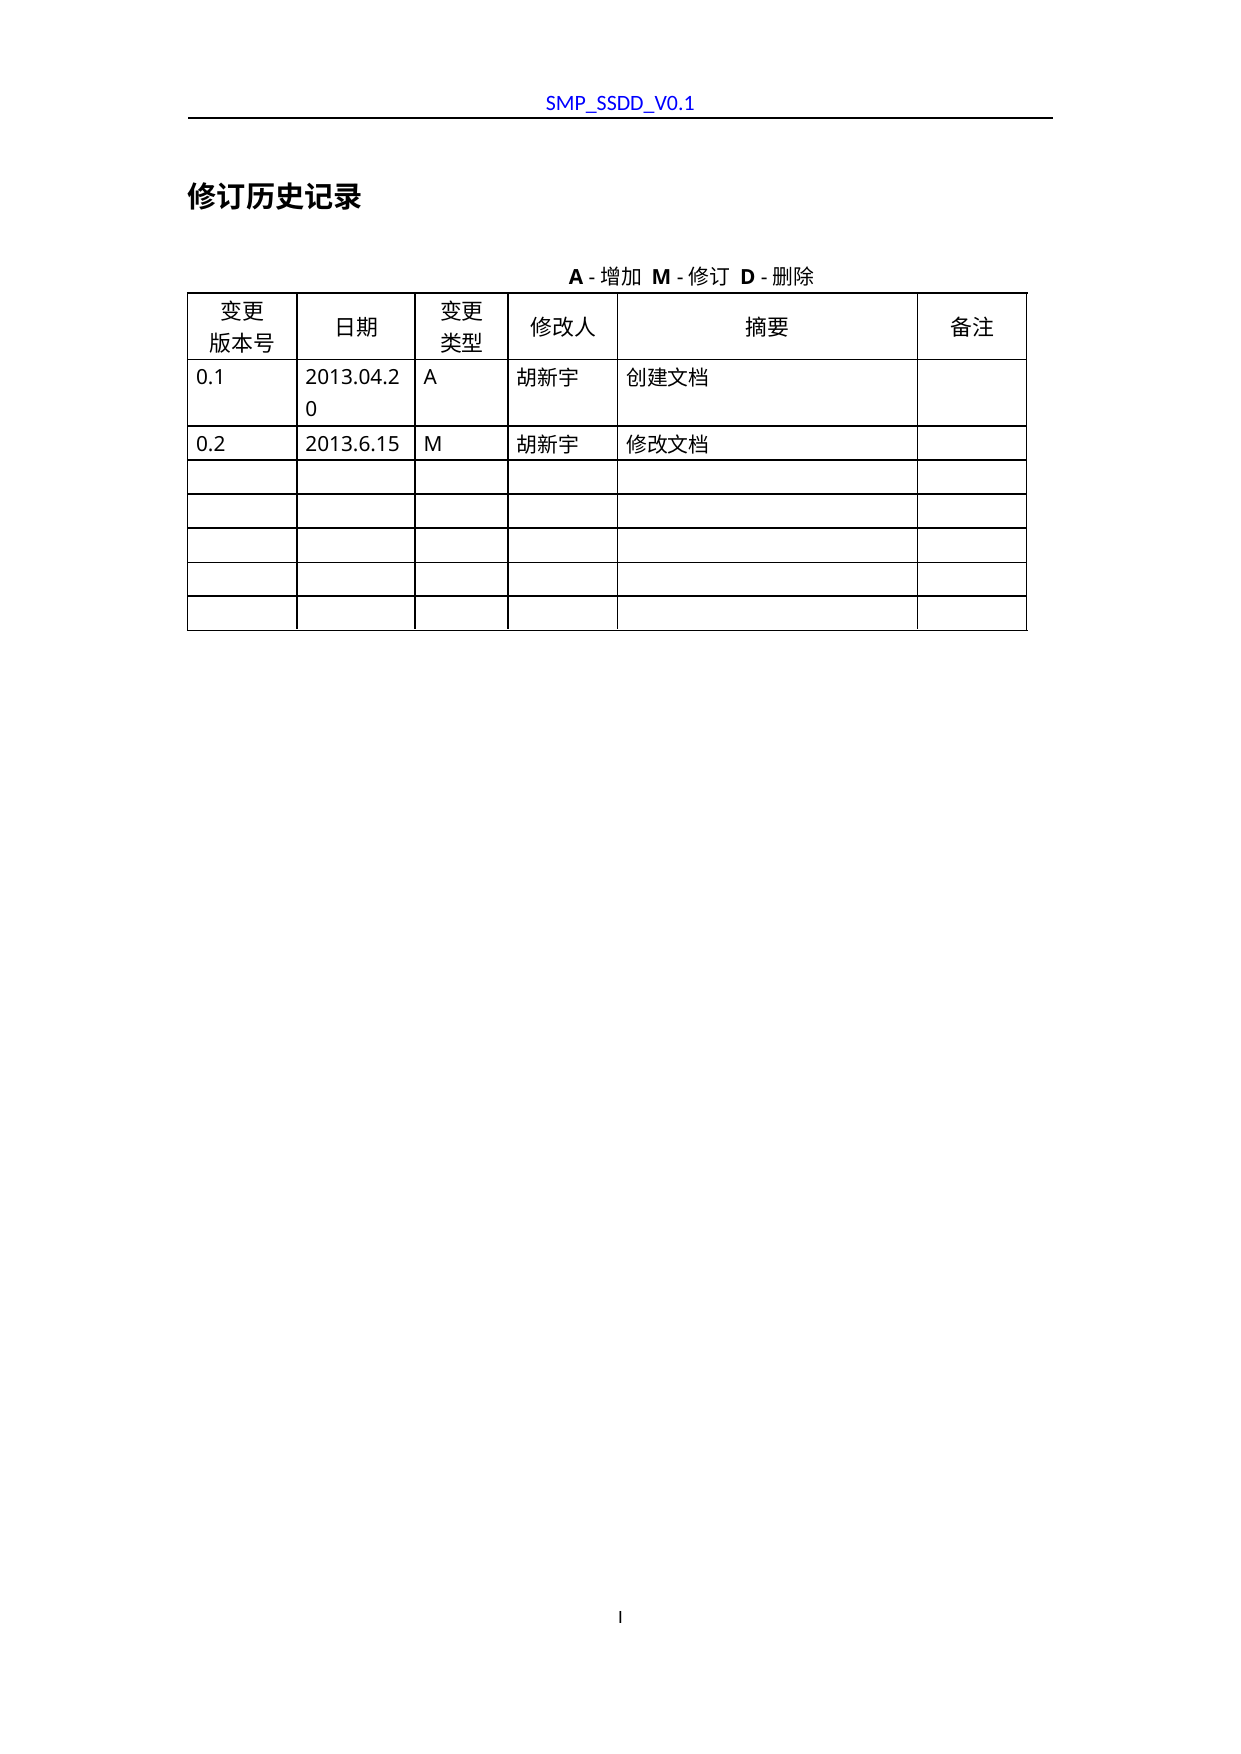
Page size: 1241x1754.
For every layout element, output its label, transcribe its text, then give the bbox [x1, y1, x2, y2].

table_cell [509, 461, 617, 493]
table_cell 创建文档 [618, 360, 917, 425]
table_header 摘要 [618, 294, 917, 358]
text A - 增加 M - 修订 D - 删除 [187, 227, 1053, 292]
table_header 修改人 [509, 294, 617, 358]
table_cell [188, 597, 296, 629]
table_cell [918, 529, 1026, 561]
table_cell [188, 461, 296, 493]
table_cell 胡新宇 [509, 427, 617, 459]
table_cell [298, 529, 414, 561]
table_header 备注 [918, 294, 1026, 358]
table_cell [509, 529, 617, 561]
table_cell [188, 495, 296, 527]
table_cell 2013.6.15 [298, 427, 414, 459]
table_cell [188, 563, 296, 595]
table_header 变更 类型 [416, 294, 507, 358]
table_cell [918, 461, 1026, 493]
table_cell [509, 563, 617, 595]
table_cell 0.2 [188, 427, 296, 459]
table_cell 2013.04.20 [298, 360, 414, 425]
table_cell A [416, 360, 507, 425]
table_cell [618, 529, 917, 561]
table_cell [618, 495, 917, 527]
table_cell 胡新宇 [509, 360, 617, 425]
table_cell [298, 563, 414, 595]
table_header 日期 [298, 294, 414, 358]
table_cell [298, 461, 414, 493]
table_cell 0.1 [188, 360, 296, 425]
table_cell [416, 597, 507, 629]
table_cell [918, 597, 1026, 629]
table_cell [618, 461, 917, 493]
table_cell [618, 563, 917, 595]
table_cell [188, 529, 296, 561]
table_header 变更 版本号 [188, 294, 296, 358]
table_cell [918, 427, 1026, 459]
text 修订历史记录 [187, 162, 1053, 227]
table_cell [298, 495, 414, 527]
table_cell [509, 597, 617, 629]
table_cell 修改文档 [618, 427, 917, 459]
table_cell [618, 597, 917, 629]
table_cell [298, 597, 414, 629]
table_cell [416, 529, 507, 561]
table_cell [416, 563, 507, 595]
table_cell [509, 495, 617, 527]
table_cell [416, 461, 507, 493]
table_cell [918, 360, 1026, 425]
table_cell [918, 495, 1026, 527]
table_cell [918, 563, 1026, 595]
table_cell M [416, 427, 507, 459]
table_cell [416, 495, 507, 527]
